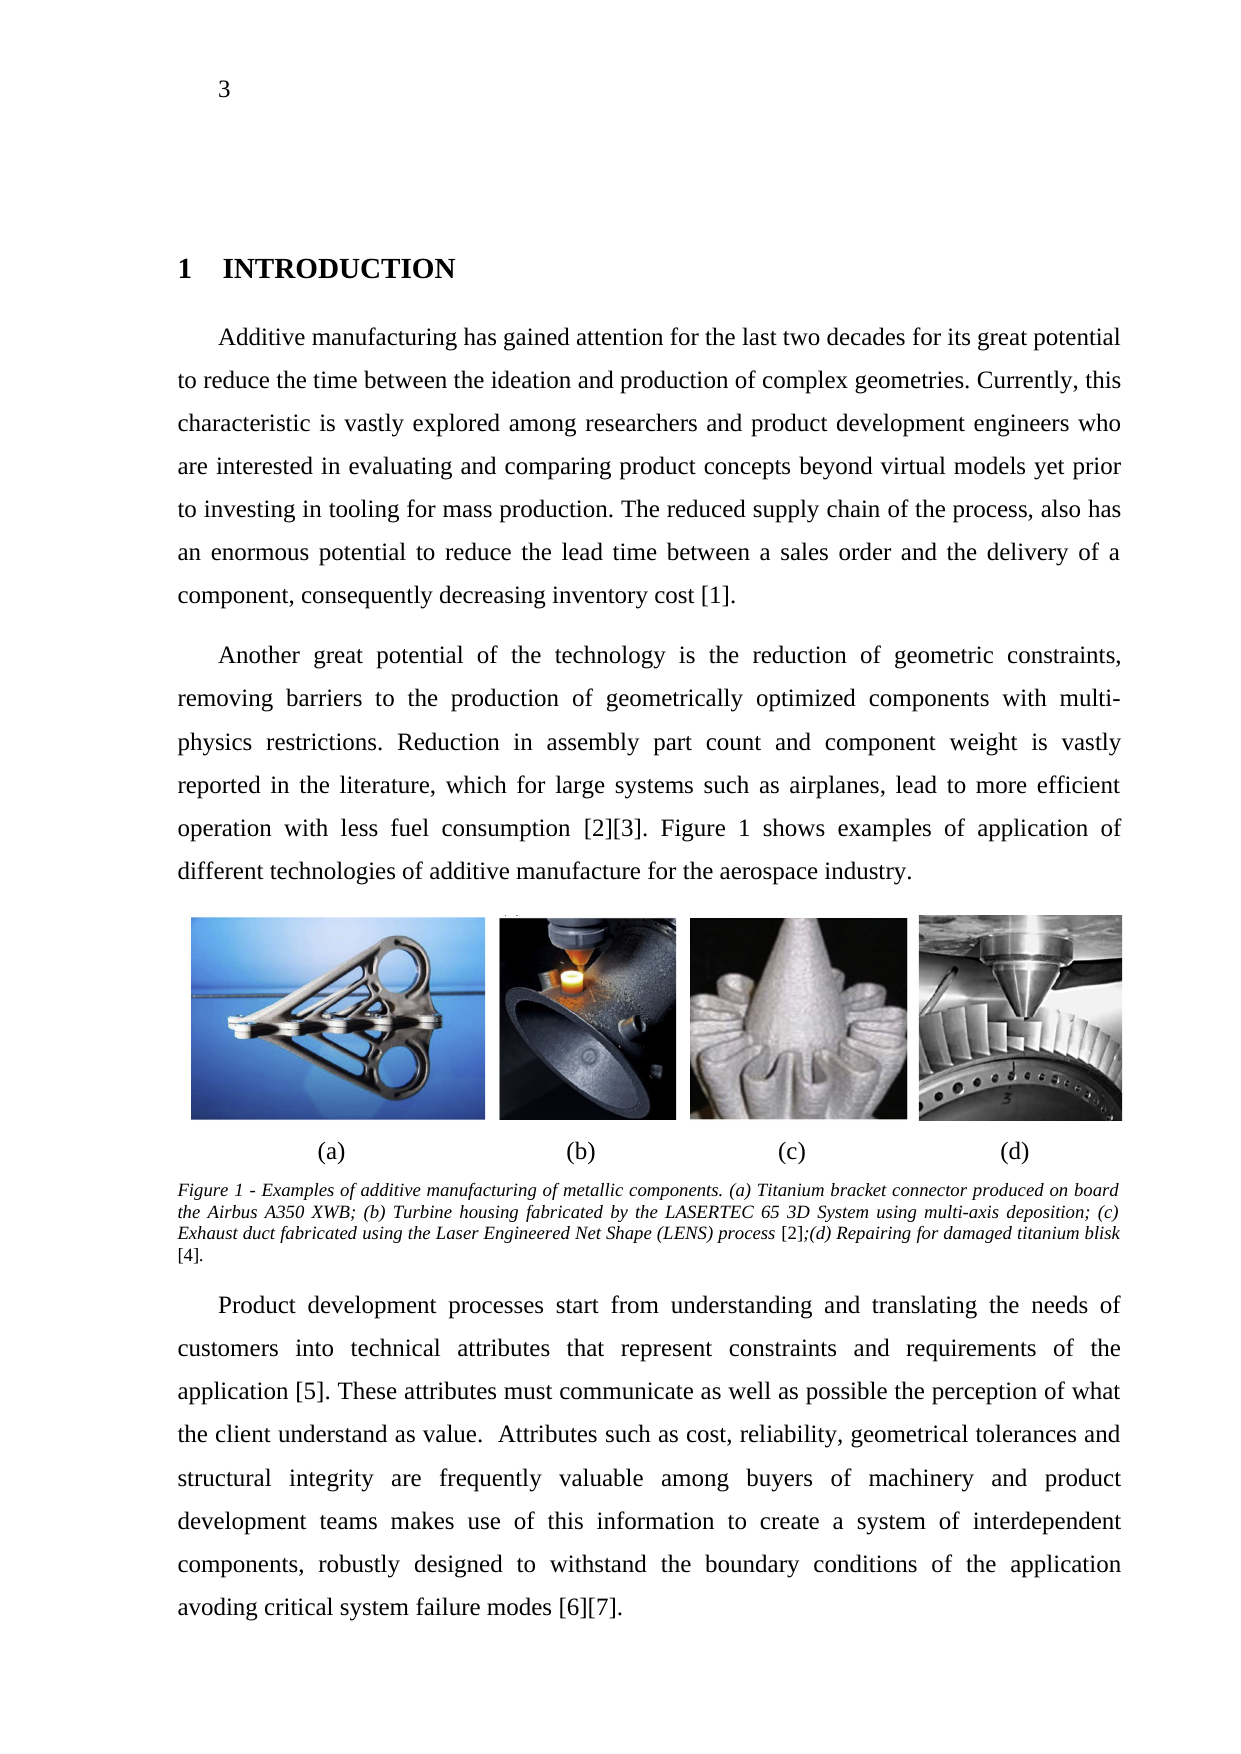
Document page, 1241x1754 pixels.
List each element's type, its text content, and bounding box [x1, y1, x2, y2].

table_cell (a) [177, 1136, 485, 1179]
text Another great potential of the technology is the reduction of geometric constraints, removing barriers to the production of geometrically optimized components with multi-physics restrictions. Reduction in assembly part count and component weight is vastly reported in the literature, which for large systems such as airplanes, lead to more efficient operation with less fuel consumption [2][3]. Figure 1 shows examples of application of different technologies of additive manufacture for the aerospace industry. [177, 640, 1122, 885]
subtitle INTRODUCTION [177, 251, 1122, 284]
table_header [485, 916, 676, 1136]
table_cell (c) [676, 1136, 907, 1179]
table_header [177, 916, 485, 1136]
table_cell (d) [908, 1136, 1122, 1179]
picture [188, 915, 486, 1122]
table_cell (b) [485, 1136, 676, 1179]
picture [496, 915, 677, 1120]
picture [687, 915, 908, 1122]
text Product development processes start from understanding and translating the needs of customers into technical attributes that represent constraints and requirements of the application [5]. These attributes must communicate as well as possible the perception of what the client understand as value. Attributes such as cost, reliability, geometrical tolerances and structural integrity are frequently valuable among buyers of machinery and product development teams makes use of this information to create a system of interdependent components, robustly designed to withstand the boundary conditions of the application avoding critical system failure modes [6][7]. [177, 1290, 1122, 1621]
table_header [908, 916, 1122, 1136]
text Figure 1 - Examples of additive manufacturing of metallic components. (a) Titanium bracket connector produced on board the Airbus A350 XWB; (b) Turbine housing fabricated by the LASERTEC 65 3D System using multi-axis deposition; (c) Exhaust duct fabricated using the Laser Engineered Net Shape (LENS) process [2];(d) Repairing for damaged titanium blisk [4]. [177, 1179, 1122, 1265]
table_header [676, 916, 907, 1136]
text Additive manufacturing has gained attention for the last two decades for its great potential to reduce the time between the ideation and production of complex geometries. Currently, this characteristic is vastly explored among researchers and product development engineers who are interested in evaluating and comparing product concepts beyond virtual models yet prior to investing in tooling for mass production. The reduced supply chain of the process, also has an enormous potential to reduce the lead time between a sales order and the delivery of a component, consequently decreasing inventory cost [1]. [177, 322, 1122, 609]
picture [918, 915, 1123, 1121]
